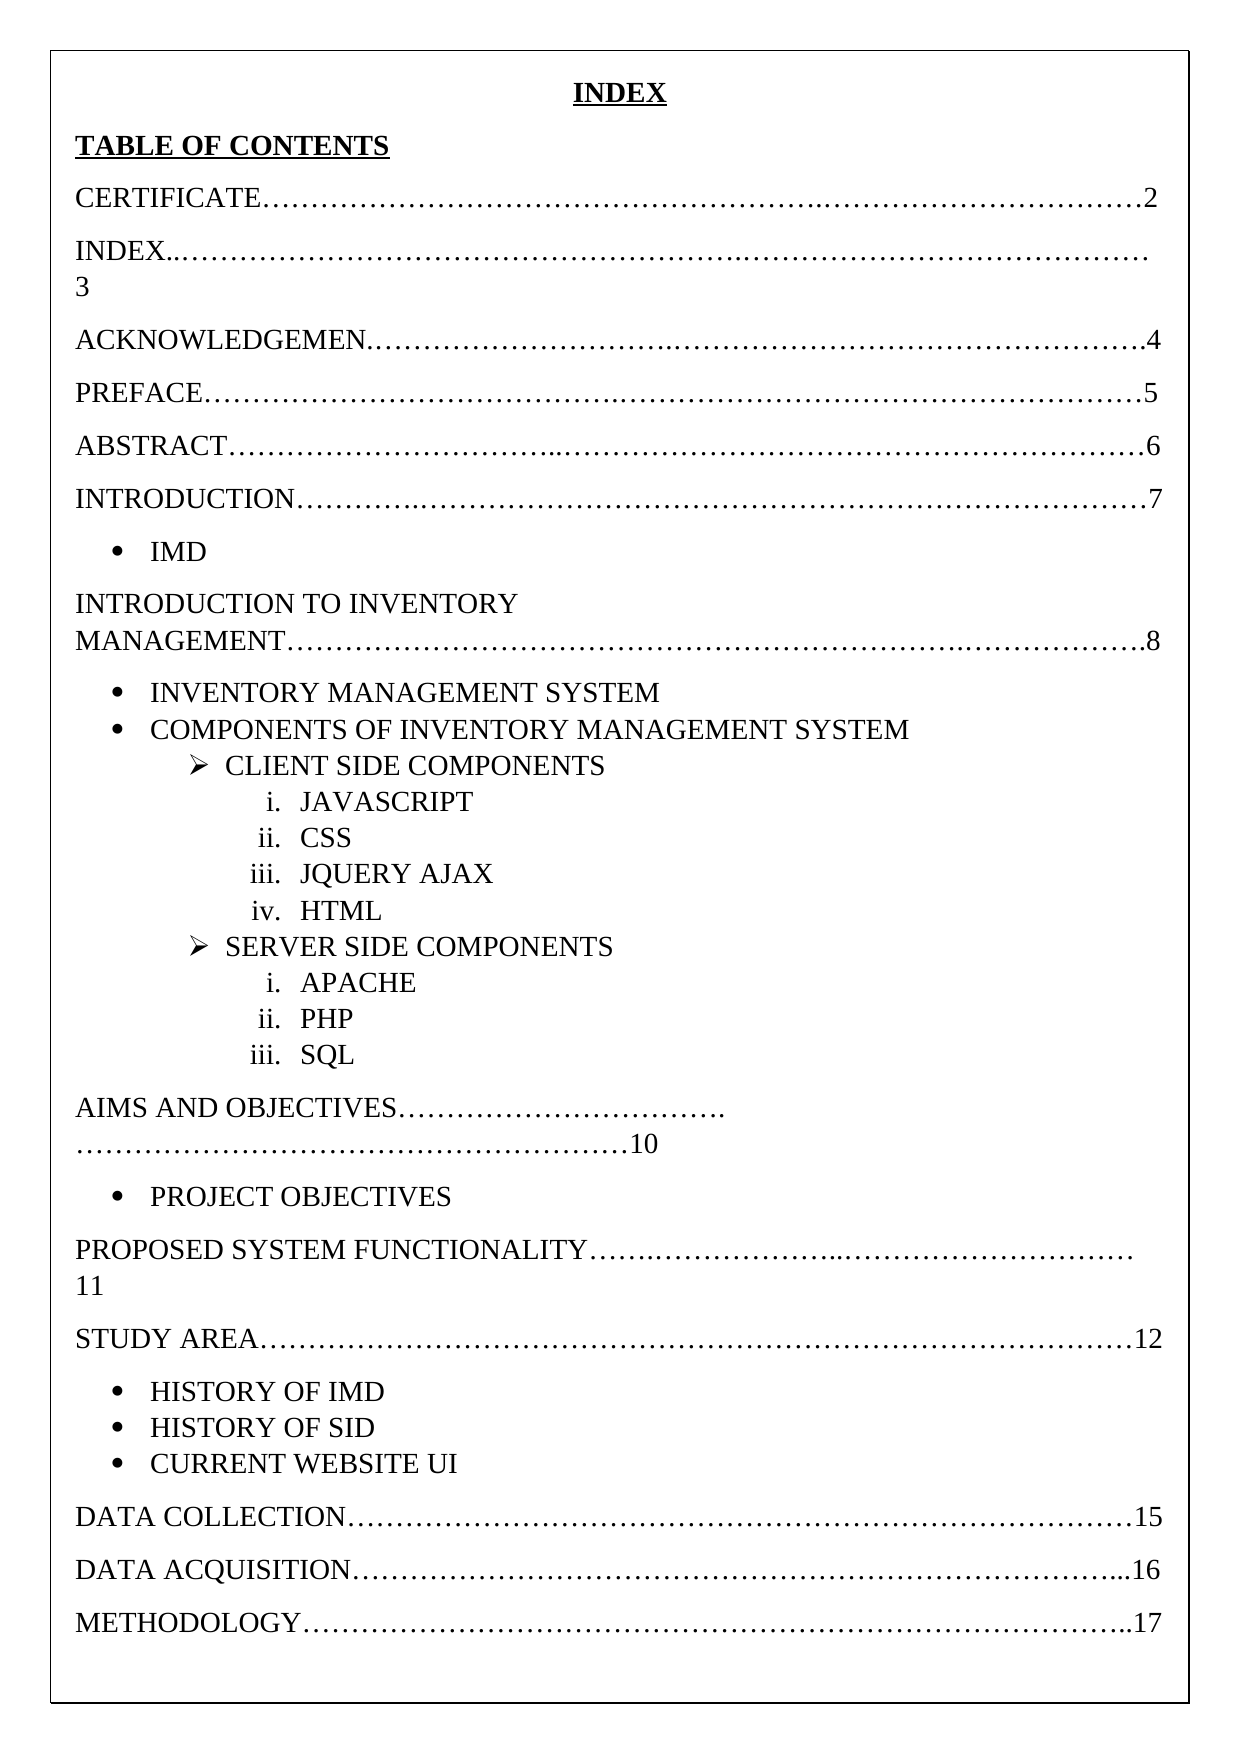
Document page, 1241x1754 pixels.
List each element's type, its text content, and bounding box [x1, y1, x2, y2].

text DATA ACQUISITION……………………………………………………………………...16 [75, 1552, 1164, 1586]
list COMPONENTS OF INVENTORY MANAGEMENT SYSTEM [112, 712, 1164, 745]
text ABSTRACT……………………………..……………………………………………………6 [75, 428, 1164, 462]
list INVENTORY MANAGEMENT SYSTEM [112, 676, 1164, 709]
list APACHE [281, 965, 1164, 999]
text CERTIFICATE………………………………………………….……………………………2 [75, 181, 1164, 214]
list PHP [281, 1001, 1164, 1035]
text INDEX..………………………………………………….……………………………………3 [75, 233, 1164, 303]
text AIMS AND OBJECTIVES…………………………….…………………………………………………10 [75, 1090, 1164, 1160]
list IMD [112, 534, 1164, 567]
list CURRENT WEBSITE UI [112, 1446, 1164, 1480]
text STUDY AREA………………………………………………………………………………12 [75, 1321, 1164, 1354]
text METHODOLOGY…………………………………………………………………………..17 [75, 1605, 1164, 1638]
text PREFACE…………………………………….………………………………………………5 [75, 375, 1164, 409]
list SERVER SIDE COMPONENTS [187, 929, 1164, 962]
text INDEX [75, 75, 1164, 108]
text TABLE OF CONTENTS [75, 128, 1164, 161]
list HISTORY OF IMD [112, 1374, 1164, 1407]
text INTRODUCTION………….…………………………………………………………………7 [75, 481, 1164, 514]
list JQUERY AJAX [281, 857, 1164, 890]
text DATA COLLECTION………………………………………………………………………15 [75, 1499, 1164, 1533]
list PROJECT OBJECTIVES [112, 1179, 1164, 1213]
text PROPOSED SYSTEM FUNCTIONALITY…….………………..…………………………11 [75, 1232, 1164, 1302]
list HTML [281, 893, 1164, 926]
list SQL [281, 1037, 1164, 1071]
list JAVASCRIPT [281, 784, 1164, 818]
list HISTORY OF SID [112, 1410, 1164, 1444]
text INTRODUCTION TO INVENTORY MANAGEMENT…………………………………………………………….……………….8 [75, 587, 1164, 656]
list CSS [281, 820, 1164, 854]
text ACKNOWLEDGEMEN.………………………….………………………………………….4 [75, 322, 1164, 356]
list CLIENT SIDE COMPONENTS [187, 748, 1164, 782]
